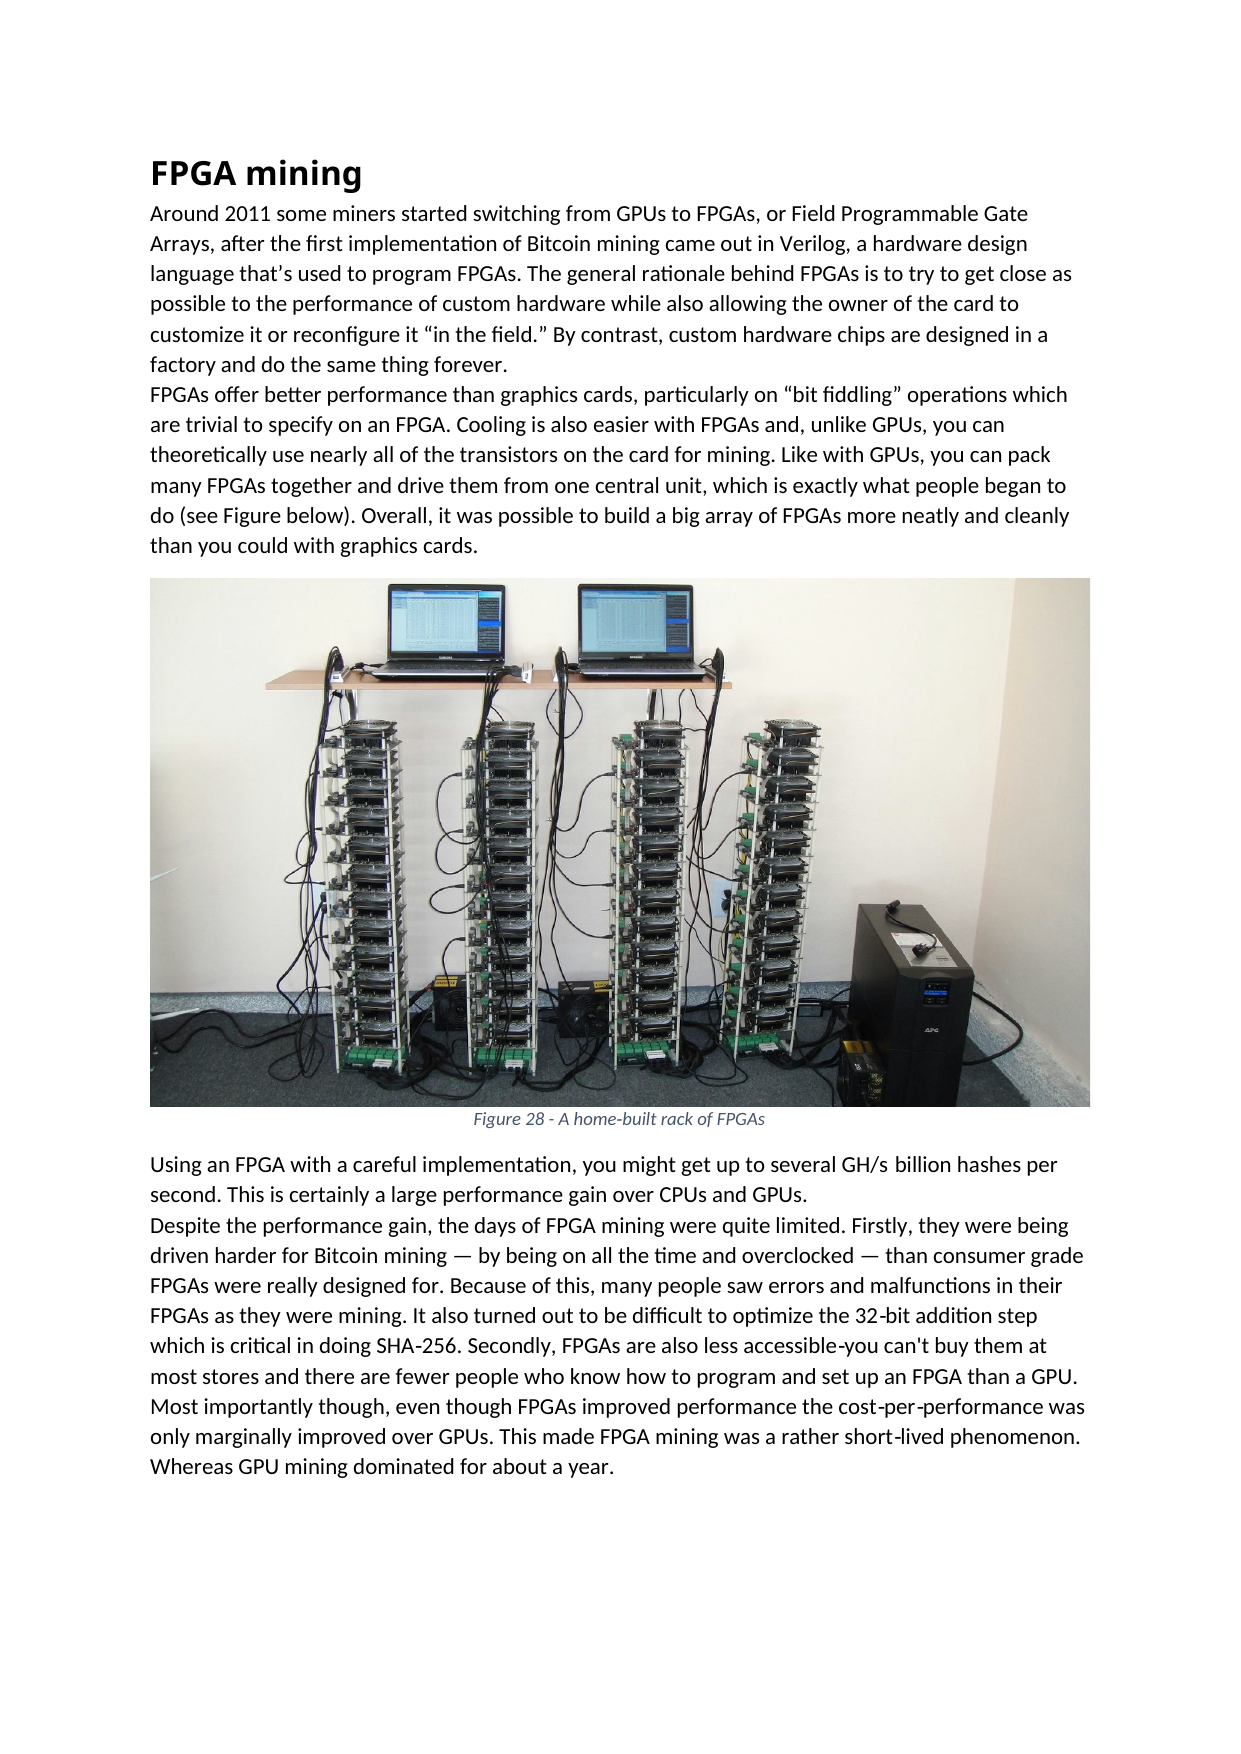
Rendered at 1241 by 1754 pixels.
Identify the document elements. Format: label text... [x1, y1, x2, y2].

text Around 2011 some miners started switching from GPUs to FPGAs, or Field Programmable Gate Arrays, after the first implementation of Bitcoin mining came out in Verilog, a hardware design language that’s used to program FPGAs. The general rationale behind FPGAs is to try to get close as possible to the performance of custom hardware while also allowing the owner of the card to customize it or reconfigure it “in the field.” By contrast, custom hardware chips are designed in a factory and do the same thing forever. [150, 199, 1090, 378]
text Figure 28 - A home‐built rack of FPGAs [150, 1107, 1090, 1129]
text FPGAs offer better performance than graphics cards, particularly on “bit fiddling” operations which are trivial to specify on an FPGA. Cooling is also easier with FPGAs and, unlike GPUs, you can theoretically use nearly all of the transistors on the card for mining. Like with GPUs, you can pack many FPGAs together and drive them from one central unit, which is exactly what people began to do (see Figure below). Overall, it was possible to build a big array of FPGAs more neatly and cleanly than you could with graphics cards. [150, 380, 1090, 559]
subtitle FPGA mining [150, 150, 1090, 195]
text Using an FPGA with a careful implementation, you might get up to several GH/s billion hashes per second. This is certainly a large performance gain over CPUs and GPUs. [150, 1150, 1090, 1209]
text Despite the performance gain, the days of FPGA mining were quite limited. Firstly, they were being driven harder for Bitcoin mining — by being on all the time and overclocked — than consumer grade FPGAs were really designed for. Because of this, many people saw errors and malfunctions in their FPGAs as they were mining. It also turned out to be difficult to optimize the 32‐bit addition step which is critical in doing SHA‐256. Secondly, FPGAs are also less accessible‐you can't buy them at most stores and there are fewer people who know how to program and set up an FPGA than a GPU. [150, 1211, 1090, 1390]
text Most importantly though, even though FPGAs improved performance the cost‐per‐performance was only marginally improved over GPUs. This made FPGA mining was a rather short‐lived phenomenon. Whereas GPU mining dominated for about a year. [150, 1392, 1090, 1481]
